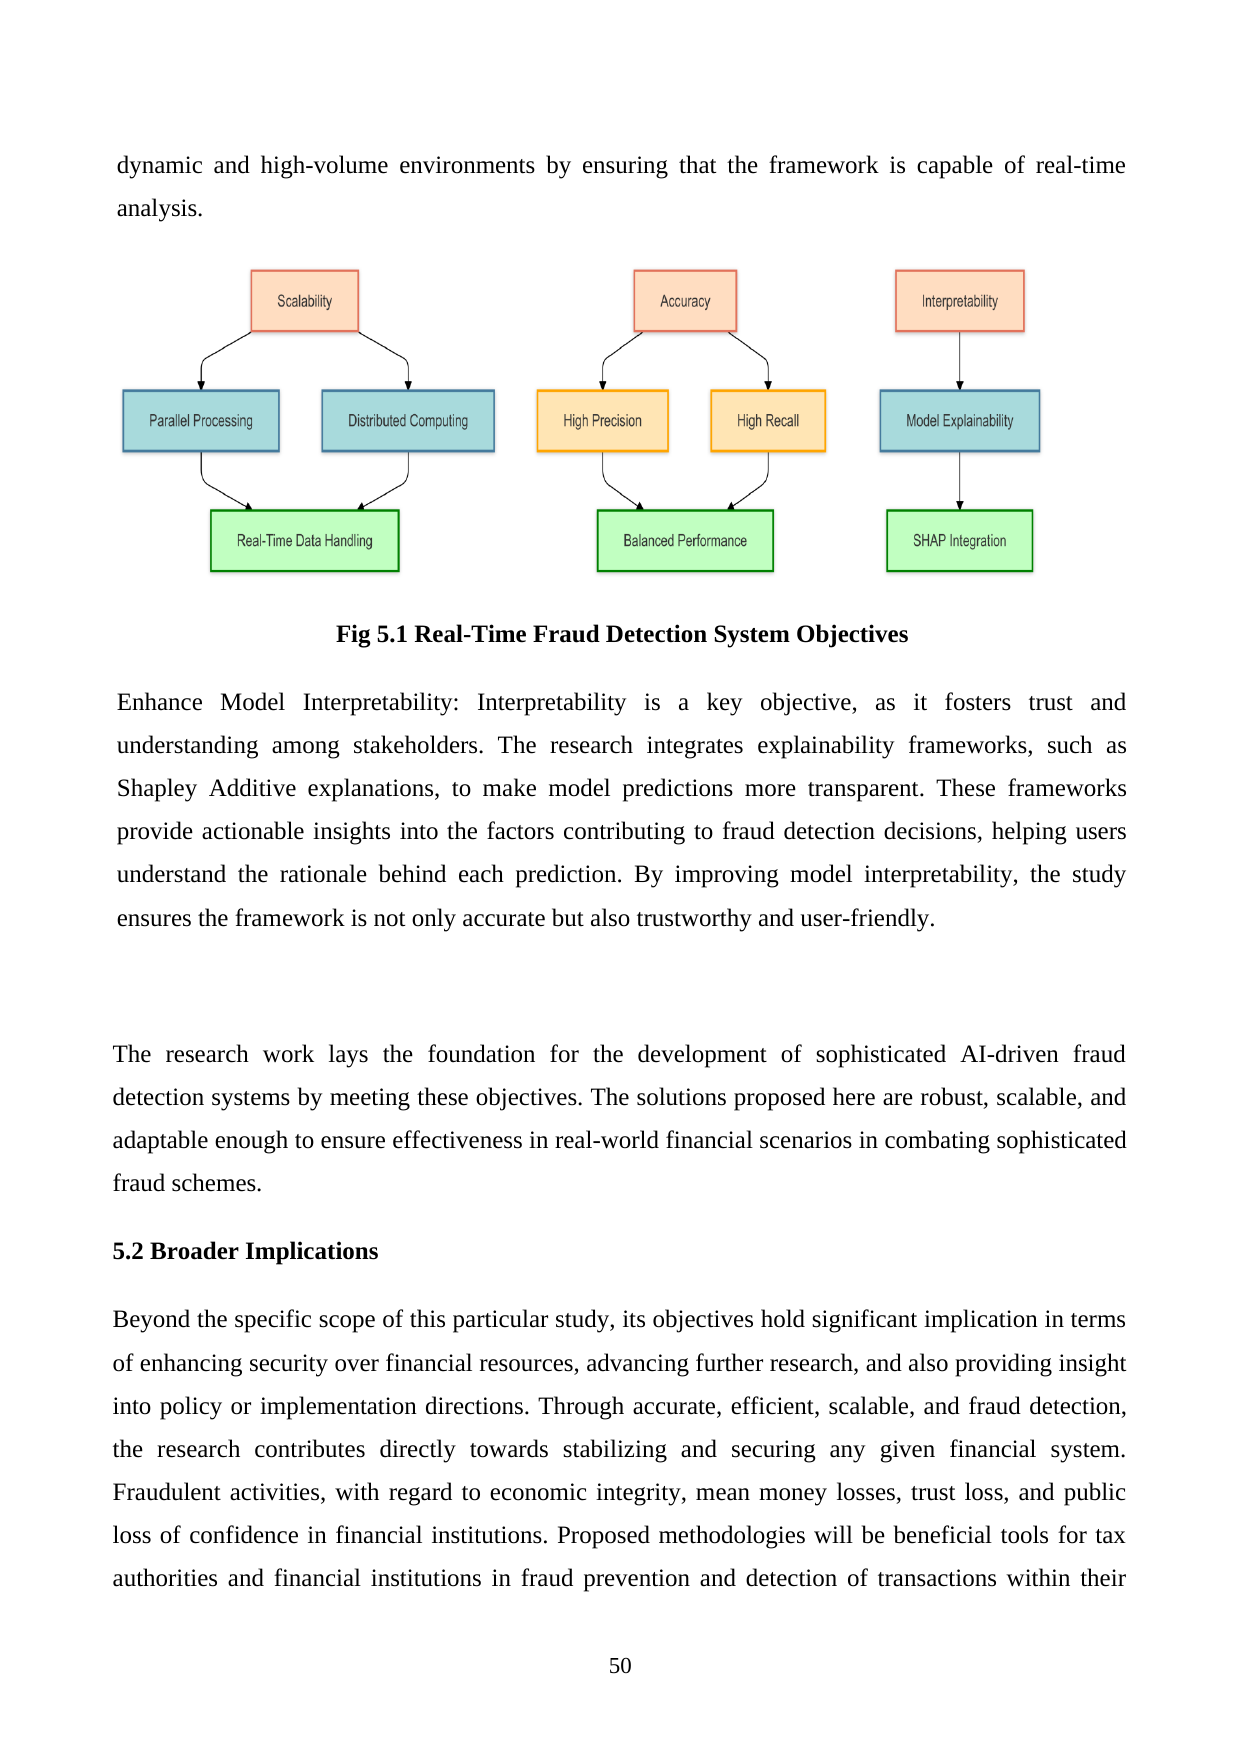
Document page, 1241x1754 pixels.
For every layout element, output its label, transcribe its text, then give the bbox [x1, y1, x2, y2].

text Enhance Model Interpretability: Interpretability is a key objective, as it fosters trust and understanding among stakeholders. The research integrates explainability frameworks, such as Shapley Additive explanations, to make model predictions more transparent. These frameworks provide actionable insights into the factors contributing to fraud detection decisions, helping users understand the rationale behind each prediction. By improving model interpretability, the study ensures the framework is not only accurate but also trustworthy and user-friendly. [117, 687, 1128, 931]
text The research work lays the foundation for the development of sophisticated AI-driven fraud detection systems by meeting these objectives. The solutions proposed here are robust, scalable, and adaptable enough to ensure effectiveness in real-world financial scenarios in combating sophisticated fraud schemes. [112, 1039, 1128, 1197]
text Fig 5.1 Real-Time Fraud Detection System Objectives [117, 619, 1128, 648]
text 5.2 Broader Implications [112, 1236, 1128, 1265]
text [112, 1304, 1128, 1592]
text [117, 150, 1128, 222]
picture [116, 261, 1048, 581]
